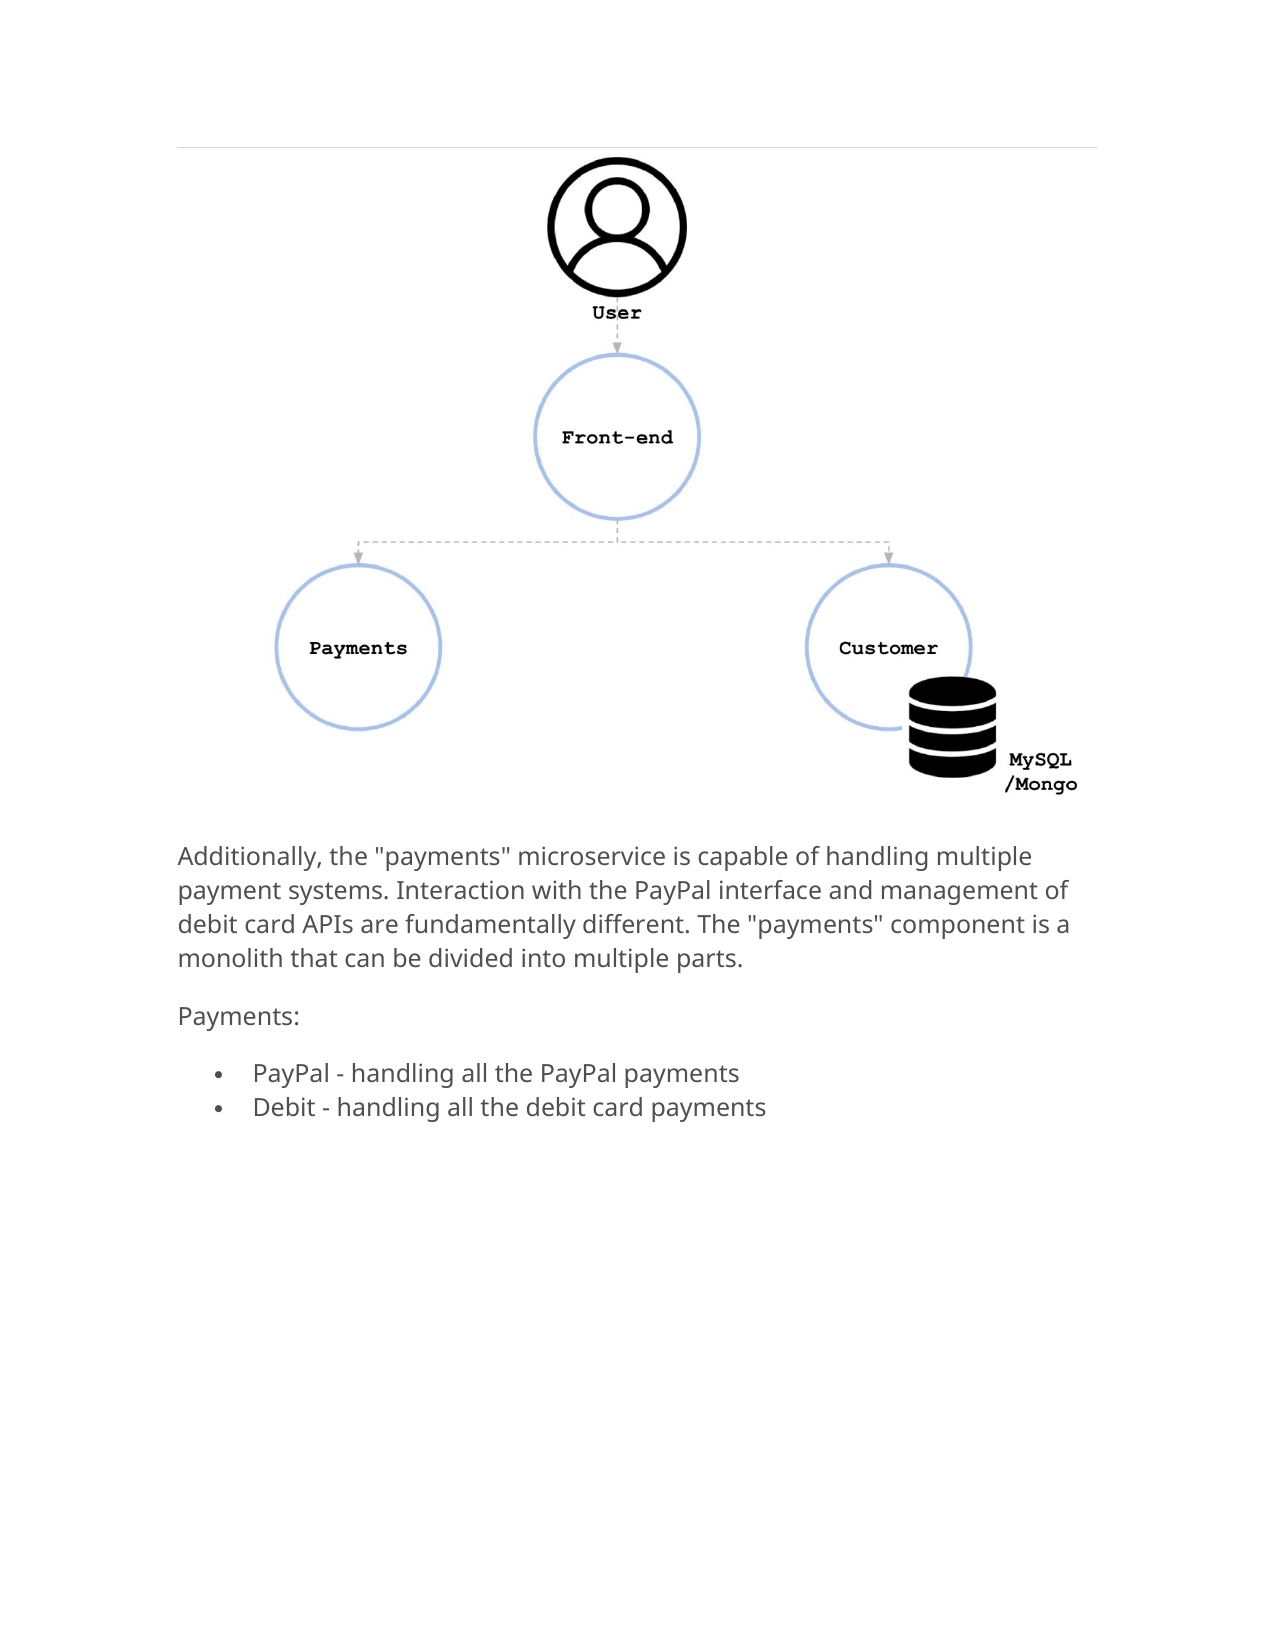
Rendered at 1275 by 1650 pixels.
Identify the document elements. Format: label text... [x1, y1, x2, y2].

text Payments: [177, 998, 1098, 1032]
list PayPal - handling all the PayPal payments [215, 1056, 1098, 1090]
text Additionally, the "payments" microservice is capable of handling multiple payment systems. Interaction with the PayPal interface and management of debit card APIs are fundamentally different. The "payments" component is a monolith that can be divided into multiple parts. [177, 839, 1098, 975]
list Debit - handling all the debit card payments [215, 1090, 1098, 1124]
picture [177, 147, 1098, 820]
